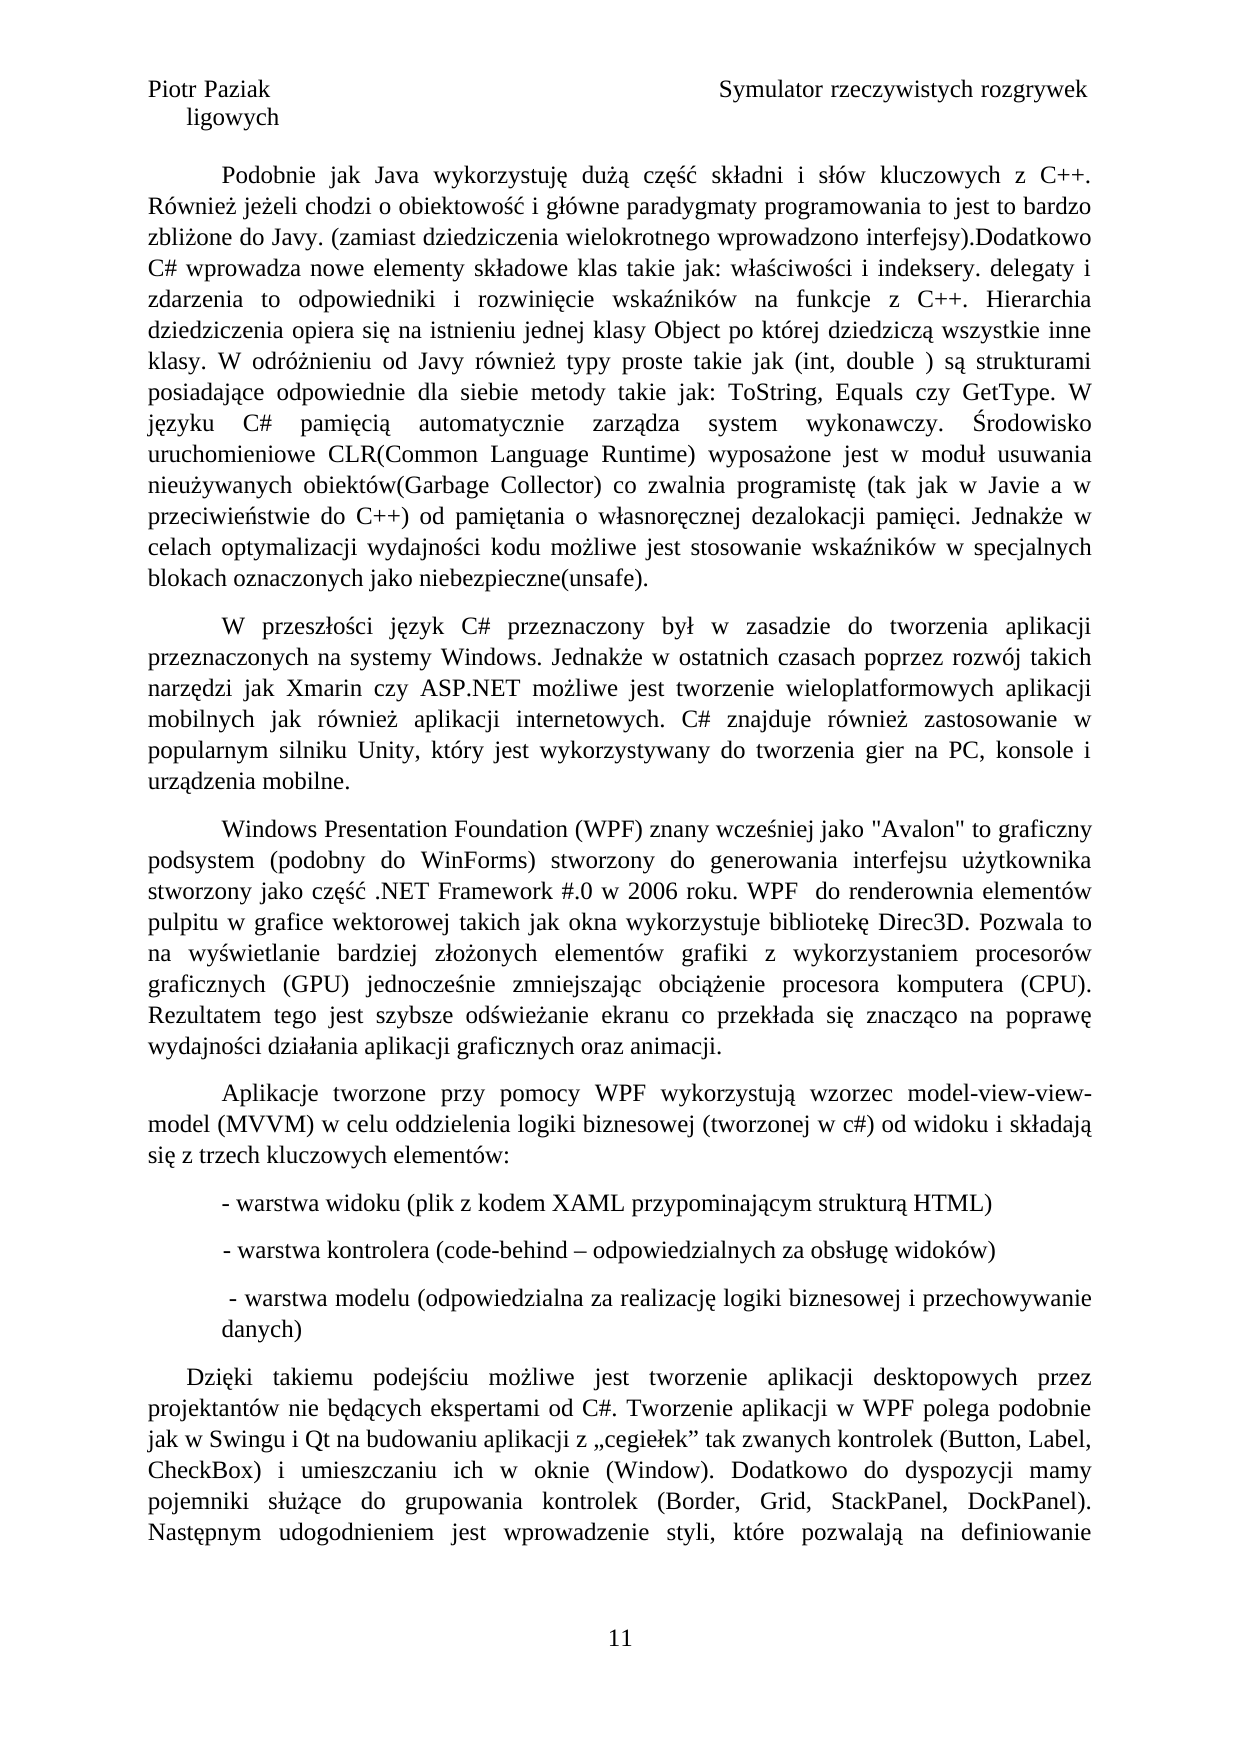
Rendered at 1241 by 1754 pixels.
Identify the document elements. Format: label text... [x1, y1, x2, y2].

text Podobnie jak Java wykorzystuję dużą część składni i słów kluczowych z C++. Również jeżeli chodzi o obiektowość i główne paradygmaty programowania to jest to bardzo zbliżone do Javy. (zamiast dziedziczenia wielokrotnego wprowadzono interfejsy).Dodatkowo C# wprowadza nowe elementy składowe klas takie jak: właściwości i indeksery. delegaty i zdarzenia to odpowiedniki i rozwinięcie wskaźników na funkcje z C++. Hierarchia dziedziczenia opiera się na istnieniu jednej klasy Object po której dziedziczą wszystkie inne klasy. W odróżnieniu od Javy również typy proste takie jak (int, double ) są strukturami posiadające odpowiednie dla siebie metody takie jak: ToString, Equals czy GetType. W języku C# pamięcią automatycznie zarządza system wykonawczy. Środowisko uruchomieniowe CLR(Common Language Runtime) wyposażone jest w moduł usuwania nieużywanych obiektów(Garbage Collector) co zwalnia programistę (tak jak w Javie a w przeciwieństwie do C++) od pamiętania o własnoręcznej dezalokacji pamięci. Jednakże w celach optymalizacji wydajności kodu możliwe jest stosowanie wskaźników w specjalnych blokach oznaczonych jako niebezpieczne(unsafe). [148, 160, 1092, 592]
text Windows Presentation Foundation (WPF) znany wcześniej jako "Avalon" to graficzny podsystem (podobny do WinForms) stworzony do generowania interfejsu użytkownika stworzony jako część .NET Framework #.0 w 2006 roku. WPF do renderownia elementów pulpitu w grafice wektorowej takich jak okna wykorzystuje bibliotekę Direc3D. Pozwala to na wyświetlanie bardziej złożonych elementów grafiki z wykorzystaniem procesorów graficznych (GPU) jednocześnie zmniejszając obciążenie procesora komputera (CPU). Rezultatem tego jest szybsze odświeżanie ekranu co przekłada się znacząco na poprawę wydajności działania aplikacji graficznych oraz animacji. [148, 814, 1092, 1060]
text Aplikacje tworzone przy pomocy WPF wykorzystują wzorzec model-view-view-model (MVVM) w celu oddzielenia logiki biznesowej (tworzonej w c#) od widoku i składają się z trzech kluczowych elementów: [148, 1078, 1092, 1169]
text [148, 1362, 1092, 1546]
text - warstwa widoku (plik z kodem XAML przypominającym strukturą HTML) [148, 1188, 1092, 1217]
text - warstwa modelu (odpowiedzialna za realizację logiki biznesowej i przechowywanie danych) [221, 1283, 1092, 1343]
text W przeszłości język C# przeznaczony był w zasadzie do tworzenia aplikacji przeznaczonych na systemy Windows. Jednakże w ostatnich czasach poprzez rozwój takich narzędzi jak Xmarin czy ASP.NET możliwe jest tworzenie wieloplatformowych aplikacji mobilnych jak również aplikacji internetowych. C# znajduje również zastosowanie w popularnym silniku Unity, który jest wykorzystywany do tworzenia gier na PC, konsole i urządzenia mobilne. [148, 611, 1092, 795]
text - warstwa kontrolera (code-behind – odpowiedzialnych za obsługę widoków) [148, 1236, 1092, 1264]
